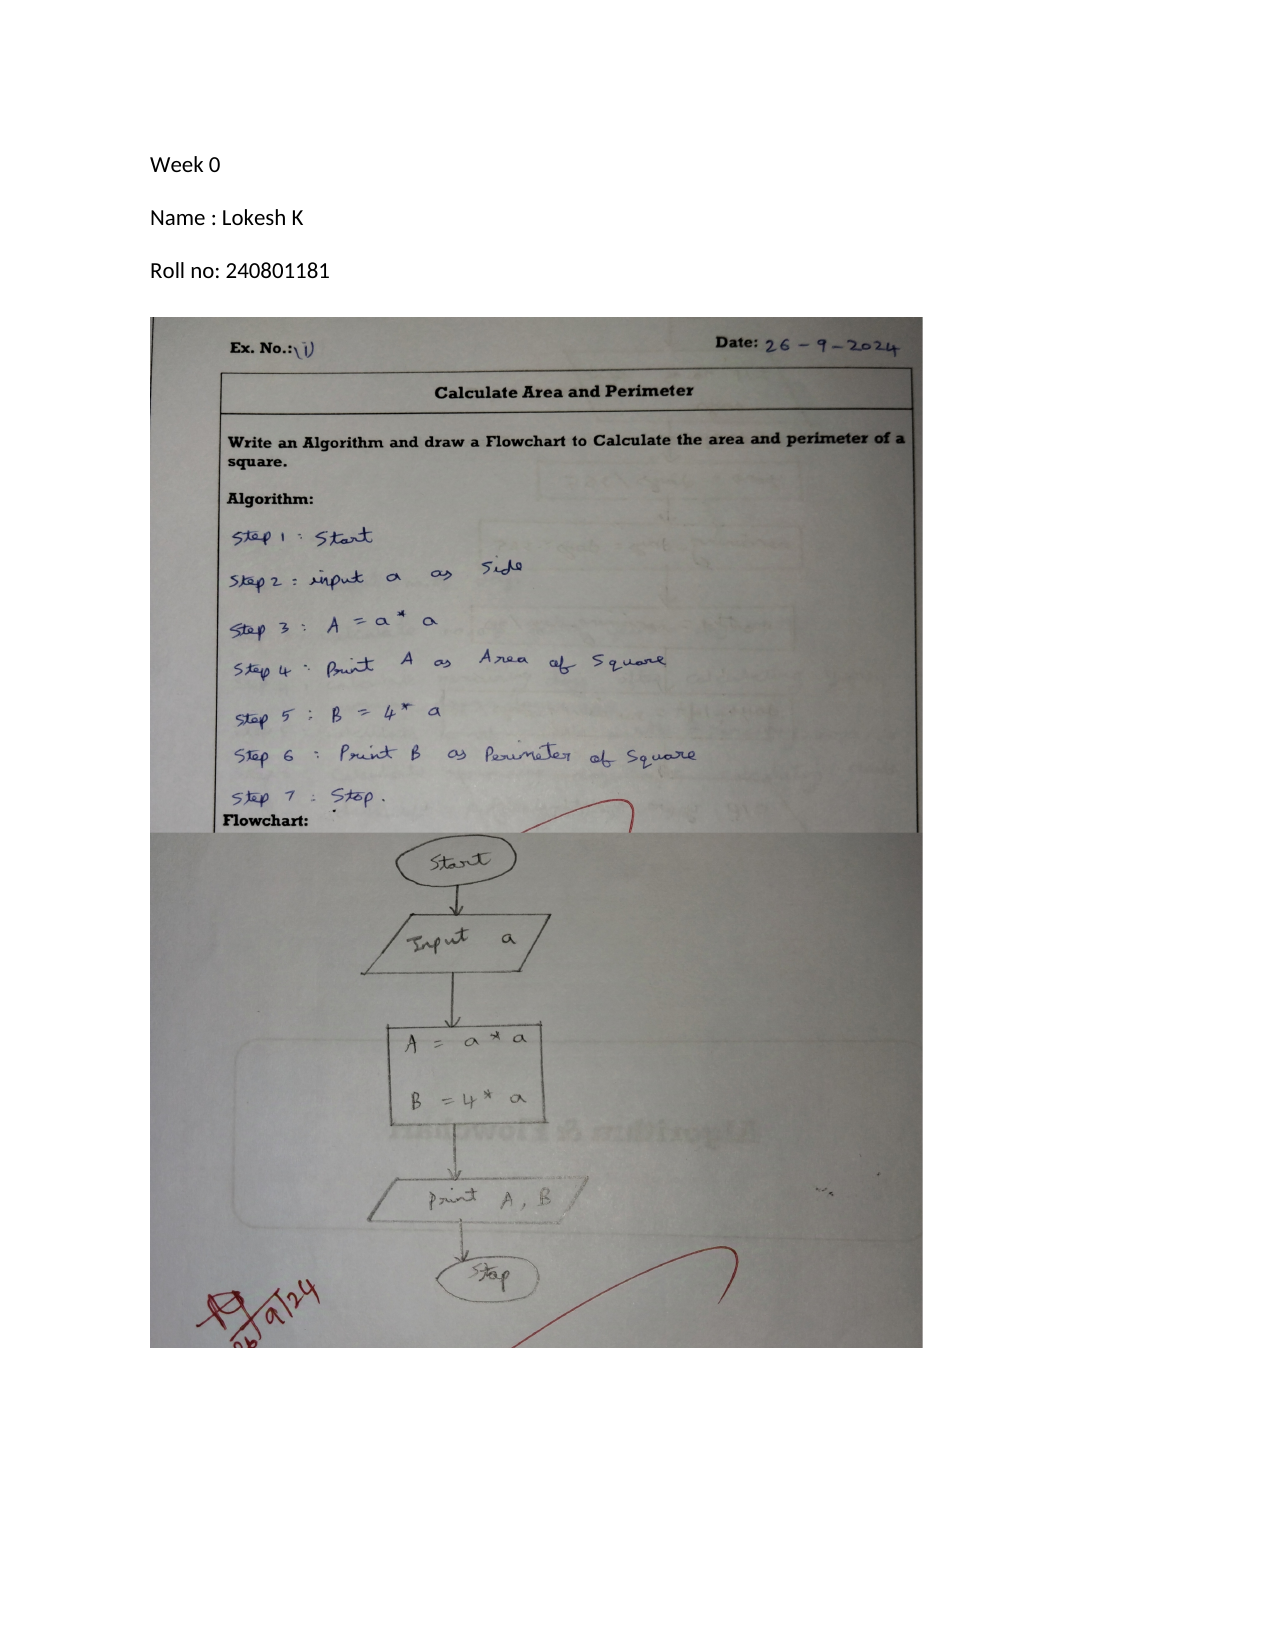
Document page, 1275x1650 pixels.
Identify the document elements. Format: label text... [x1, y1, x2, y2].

text Roll no: 240801181 [150, 256, 1125, 284]
text Week 0 [150, 150, 1125, 178]
text Name : Lokesh K [150, 203, 1125, 231]
